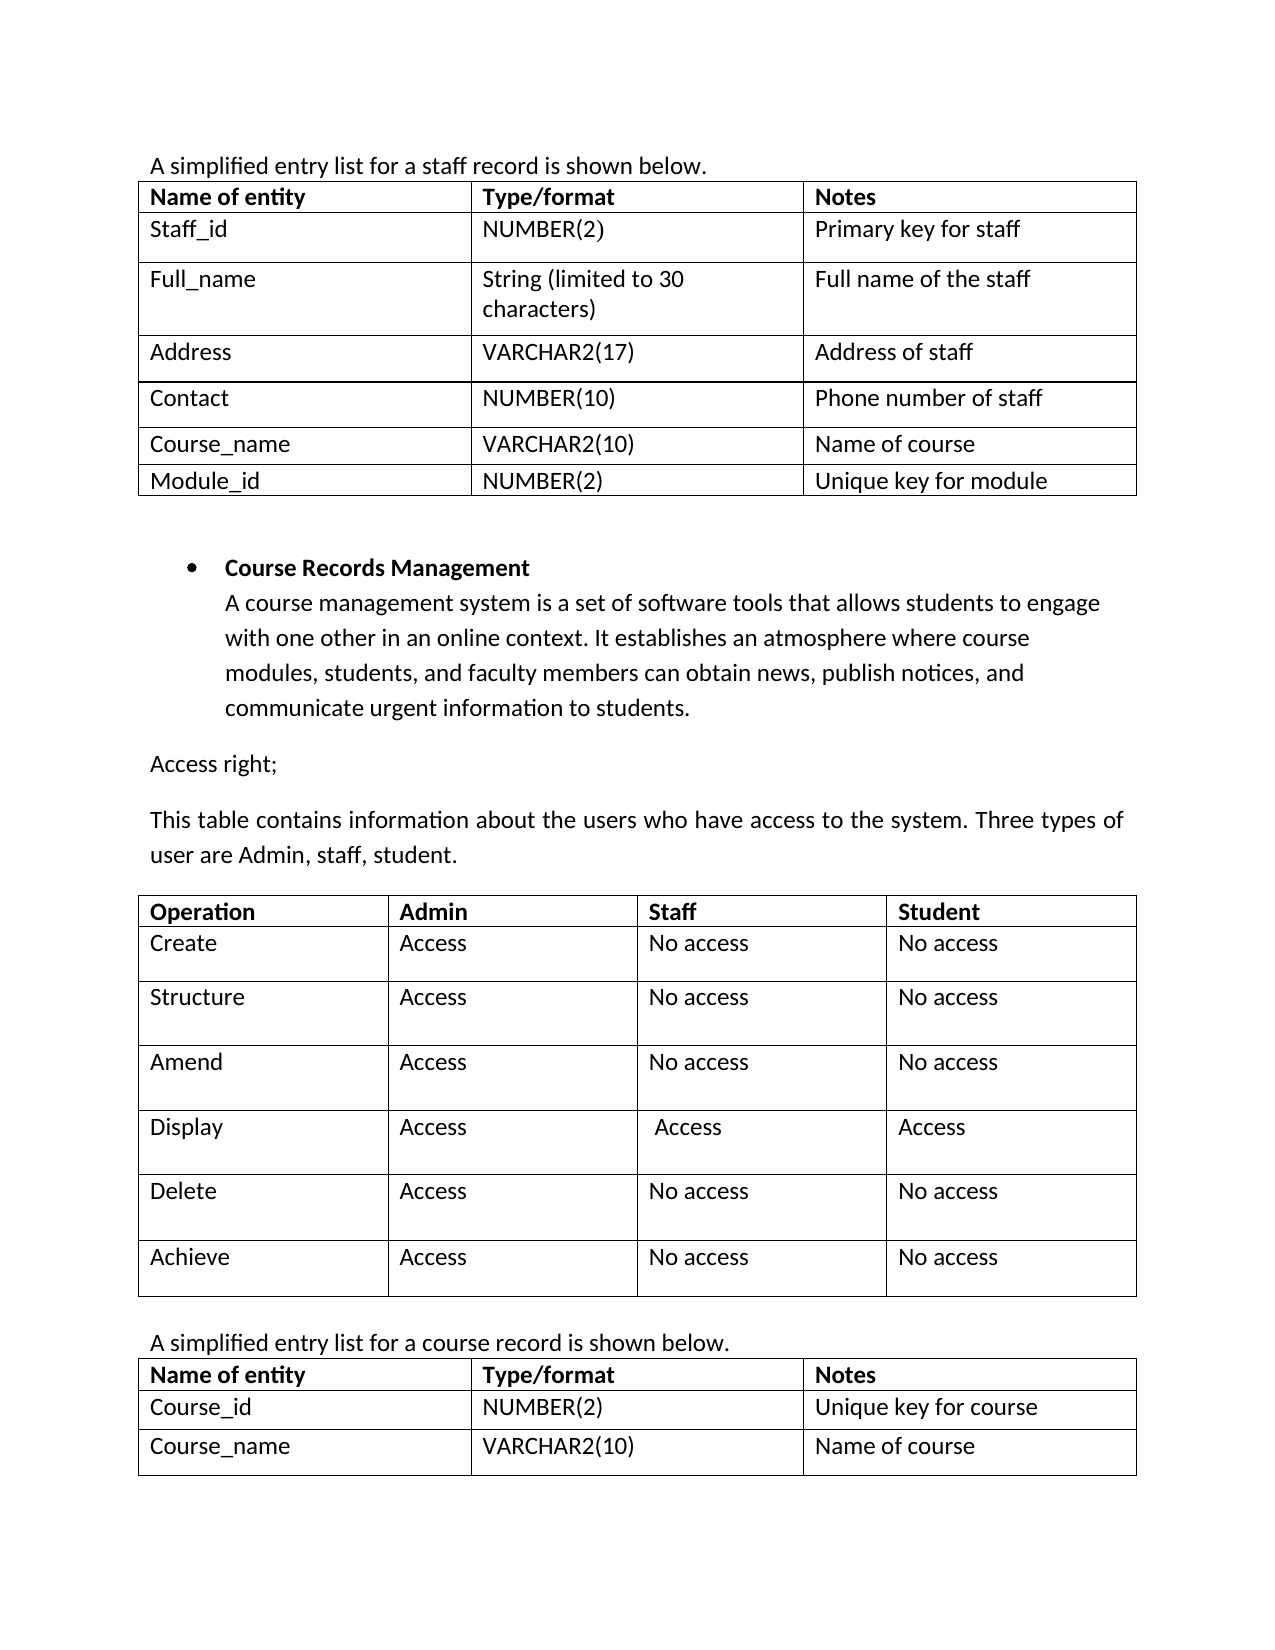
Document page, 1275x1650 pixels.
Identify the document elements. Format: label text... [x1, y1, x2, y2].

table_header Admin [389, 896, 637, 926]
table_cell VARCHAR2(17) [472, 336, 803, 381]
table_header Staff [638, 896, 886, 926]
table_cell No access [638, 927, 886, 981]
table_cell No access [638, 1241, 886, 1296]
table_cell Staff_id [139, 213, 471, 262]
table_cell Phone number of staff [804, 383, 1136, 427]
table_cell Course_name [139, 428, 471, 464]
title A simplified entry list for a staff record is shown below. [150, 150, 1125, 181]
table_cell No access [638, 1175, 886, 1240]
table_header Type/format [472, 182, 803, 212]
list Course Records Management [187, 552, 1125, 583]
table_cell Course_id [139, 1391, 471, 1429]
table_cell Access [638, 1111, 886, 1174]
table_cell Access [389, 1111, 637, 1174]
table_cell Address [139, 336, 471, 381]
table_header Notes [804, 1359, 1136, 1389]
table_cell Delete [139, 1175, 388, 1240]
table_cell Access [389, 1175, 637, 1240]
table_cell VARCHAR2(10) [472, 1430, 803, 1475]
table_cell Unique key for course [804, 1391, 1136, 1429]
table_cell Course_name [139, 1430, 471, 1475]
table_cell Name of course [804, 1430, 1136, 1475]
table_cell Module_id [139, 465, 471, 495]
text Access right; [150, 748, 1125, 778]
table_cell Full name of the staff [804, 263, 1136, 335]
table_cell Access [389, 1241, 637, 1296]
table_header Type/format [472, 1359, 803, 1389]
list A course management system is a set of software tools that allows students to engage with one other in an online context. It establishes an atmosphere where course modules, students, and faculty members can obtain news, publish notices, and communicate urgent information to students. [225, 587, 1125, 723]
table_cell NUMBER(10) [472, 383, 803, 427]
table_cell NUMBER(2) [472, 213, 803, 262]
table_cell NUMBER(2) [472, 1391, 803, 1429]
table_cell Display [139, 1111, 388, 1174]
table_cell VARCHAR2(10) [472, 428, 803, 464]
title A simplified entry list for a course record is shown below. [150, 1327, 1125, 1358]
table_cell Access [389, 927, 637, 981]
table_cell Structure [139, 982, 388, 1045]
table_cell Access [389, 982, 637, 1045]
table_cell Access [389, 1046, 637, 1110]
table_cell No access [638, 982, 886, 1045]
table_cell No access [887, 982, 1136, 1045]
table_cell Name of course [804, 428, 1136, 464]
table_cell String (limited to 30 characters) [472, 263, 803, 335]
table_cell Contact [139, 383, 471, 427]
table_header Name of entity [139, 1359, 471, 1389]
table_cell No access [638, 1046, 886, 1110]
table_cell No access [887, 1175, 1136, 1240]
table_cell Address of staff [804, 336, 1136, 381]
table_cell No access [887, 1241, 1136, 1296]
table_cell Achieve [139, 1241, 388, 1296]
table_header Name of entity [139, 182, 471, 212]
table_cell Primary key for staff [804, 213, 1136, 262]
table_header Operation [139, 896, 388, 926]
table_cell Create [139, 927, 388, 981]
table_cell Access [887, 1111, 1136, 1174]
table_cell Full_name [139, 263, 471, 335]
table_header Notes [804, 182, 1136, 212]
table_cell NUMBER(2) [472, 465, 803, 495]
table_header Student [887, 896, 1136, 926]
table_cell Amend [139, 1046, 388, 1110]
text This table contains information about the users who have access to the system. Three types of user are Admin, staff, student. [150, 804, 1125, 869]
table_cell No access [887, 1046, 1136, 1110]
table_cell No access [887, 927, 1136, 981]
table_cell Unique key for module [804, 465, 1136, 495]
